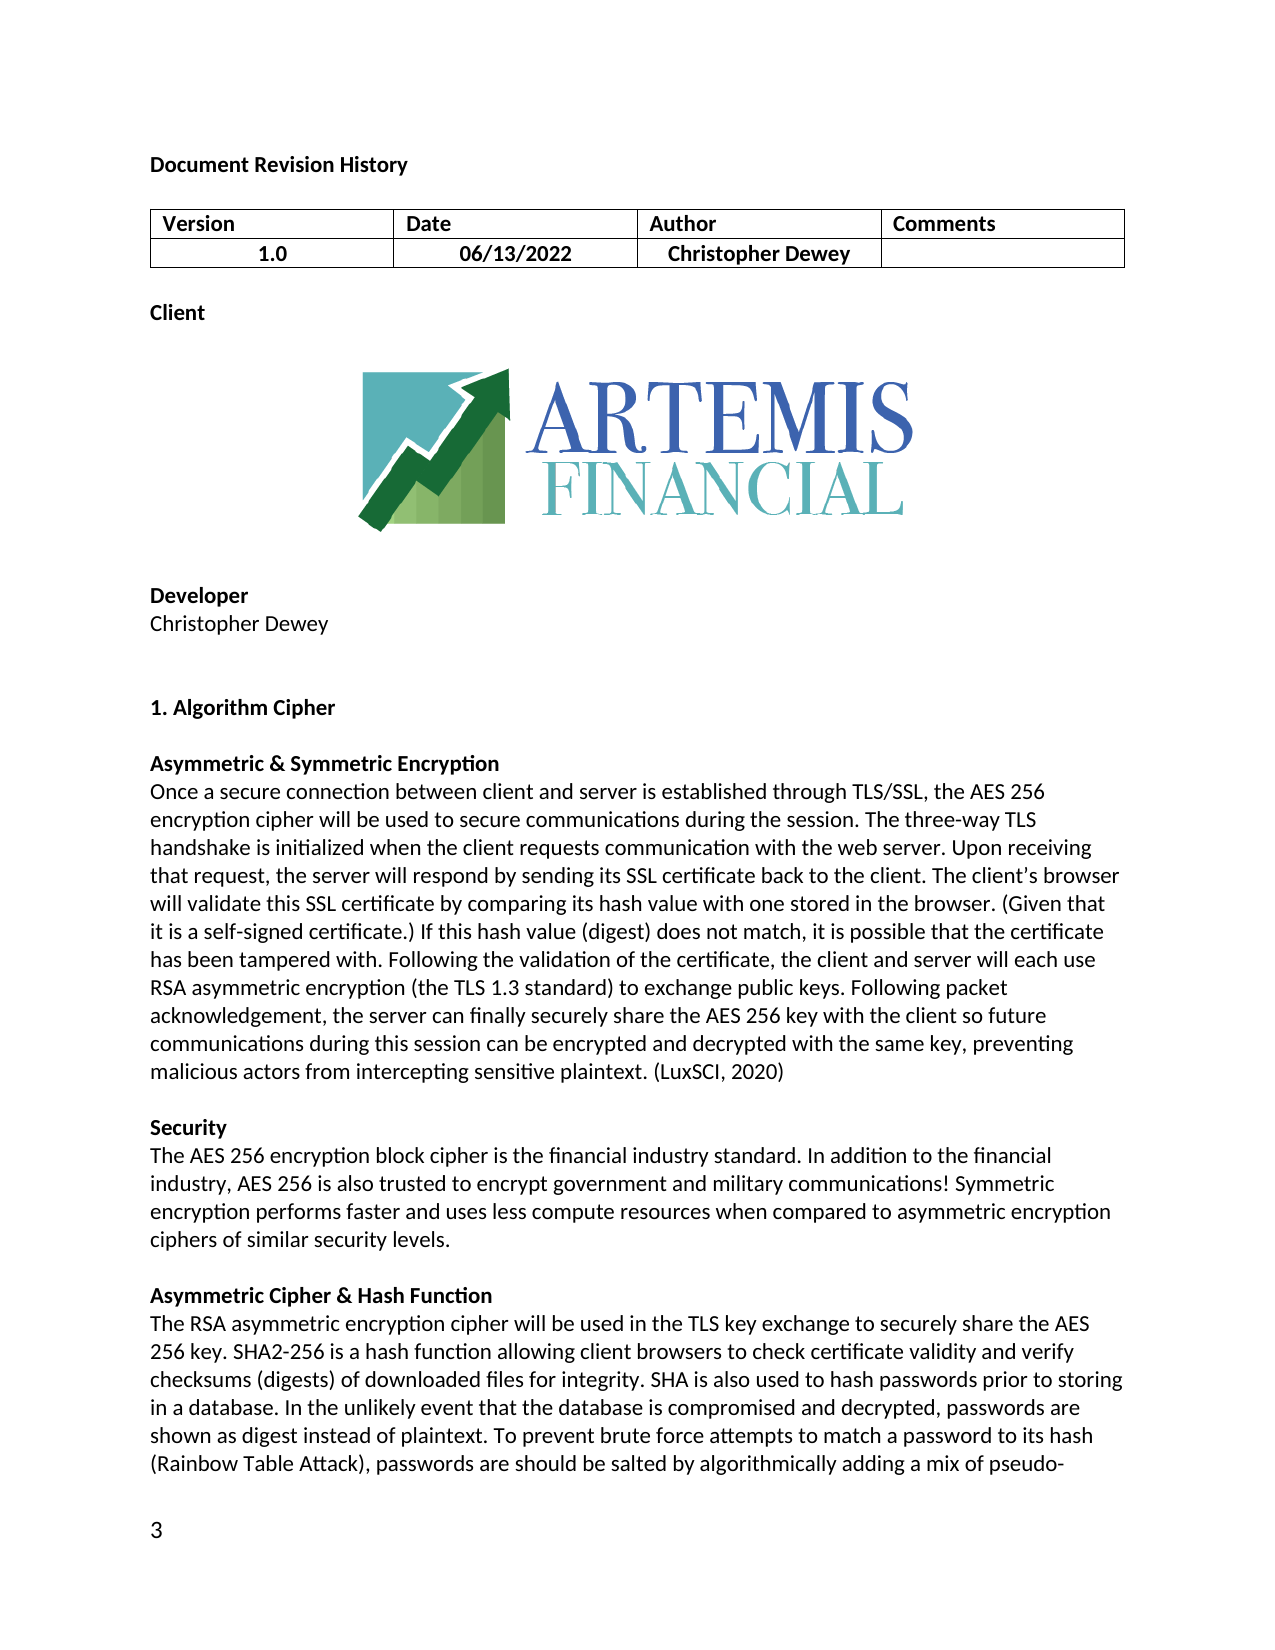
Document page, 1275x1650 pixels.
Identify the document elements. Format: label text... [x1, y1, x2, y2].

text Asymmetric & Symmetric Encryption [150, 749, 1125, 777]
table_header Author [638, 210, 881, 238]
picture [346, 354, 929, 553]
text Christopher Dewey [150, 609, 1125, 637]
table_cell [882, 239, 1124, 267]
table_cell 1.0 [151, 239, 393, 267]
subtitle 1. Algorithm Cipher [150, 693, 1125, 721]
table_cell Christopher Dewey [638, 239, 881, 267]
subtitle Client [150, 298, 1125, 326]
subtitle Developer [150, 581, 1125, 609]
table_header Date [394, 210, 637, 238]
text Once a secure connection between client and server is established through TLS/SSL, the AES 256 encryption cipher will be used to secure communications during the session. The three-way TLS handshake is initialized when the client requests communication with the web server. Upon receiving that request, the server will respond by sending its SSL certificate back to the client. The client’s browser will validate this SSL certificate by comparing its hash value with one stored in the browser. (Given that it is a self-signed certificate.) If this hash value (digest) does not match, it is possible that the certificate has been tampered with. Following the validation of the certificate, the client and server will each use RSA asymmetric encryption (the TLS 1.3 standard) to exchange public keys. Following packet acknowledgement, the server can finally securely share the AES 256 key with the client so future communications during this session can be encrypted and decrypted with the same key, preventing malicious actors from intercepting sensitive plaintext. (LuxSCI, 2020) [150, 777, 1125, 1085]
table_header Version [151, 210, 393, 238]
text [150, 1309, 1125, 1478]
text Security [150, 1113, 1125, 1141]
table_cell 06/13/2022 [394, 239, 637, 267]
text The AES 256 encryption block cipher is the financial industry standard. In addition to the financial industry, AES 256 is also trusted to encrypt government and military communications! Symmetric encryption performs faster and uses less compute resources when compared to asymmetric encryption ciphers of similar security levels. [150, 1141, 1125, 1253]
table_header Comments [882, 210, 1124, 238]
text Asymmetric Cipher & Hash Function [150, 1281, 1125, 1309]
subtitle Document Revision History [150, 150, 1125, 178]
